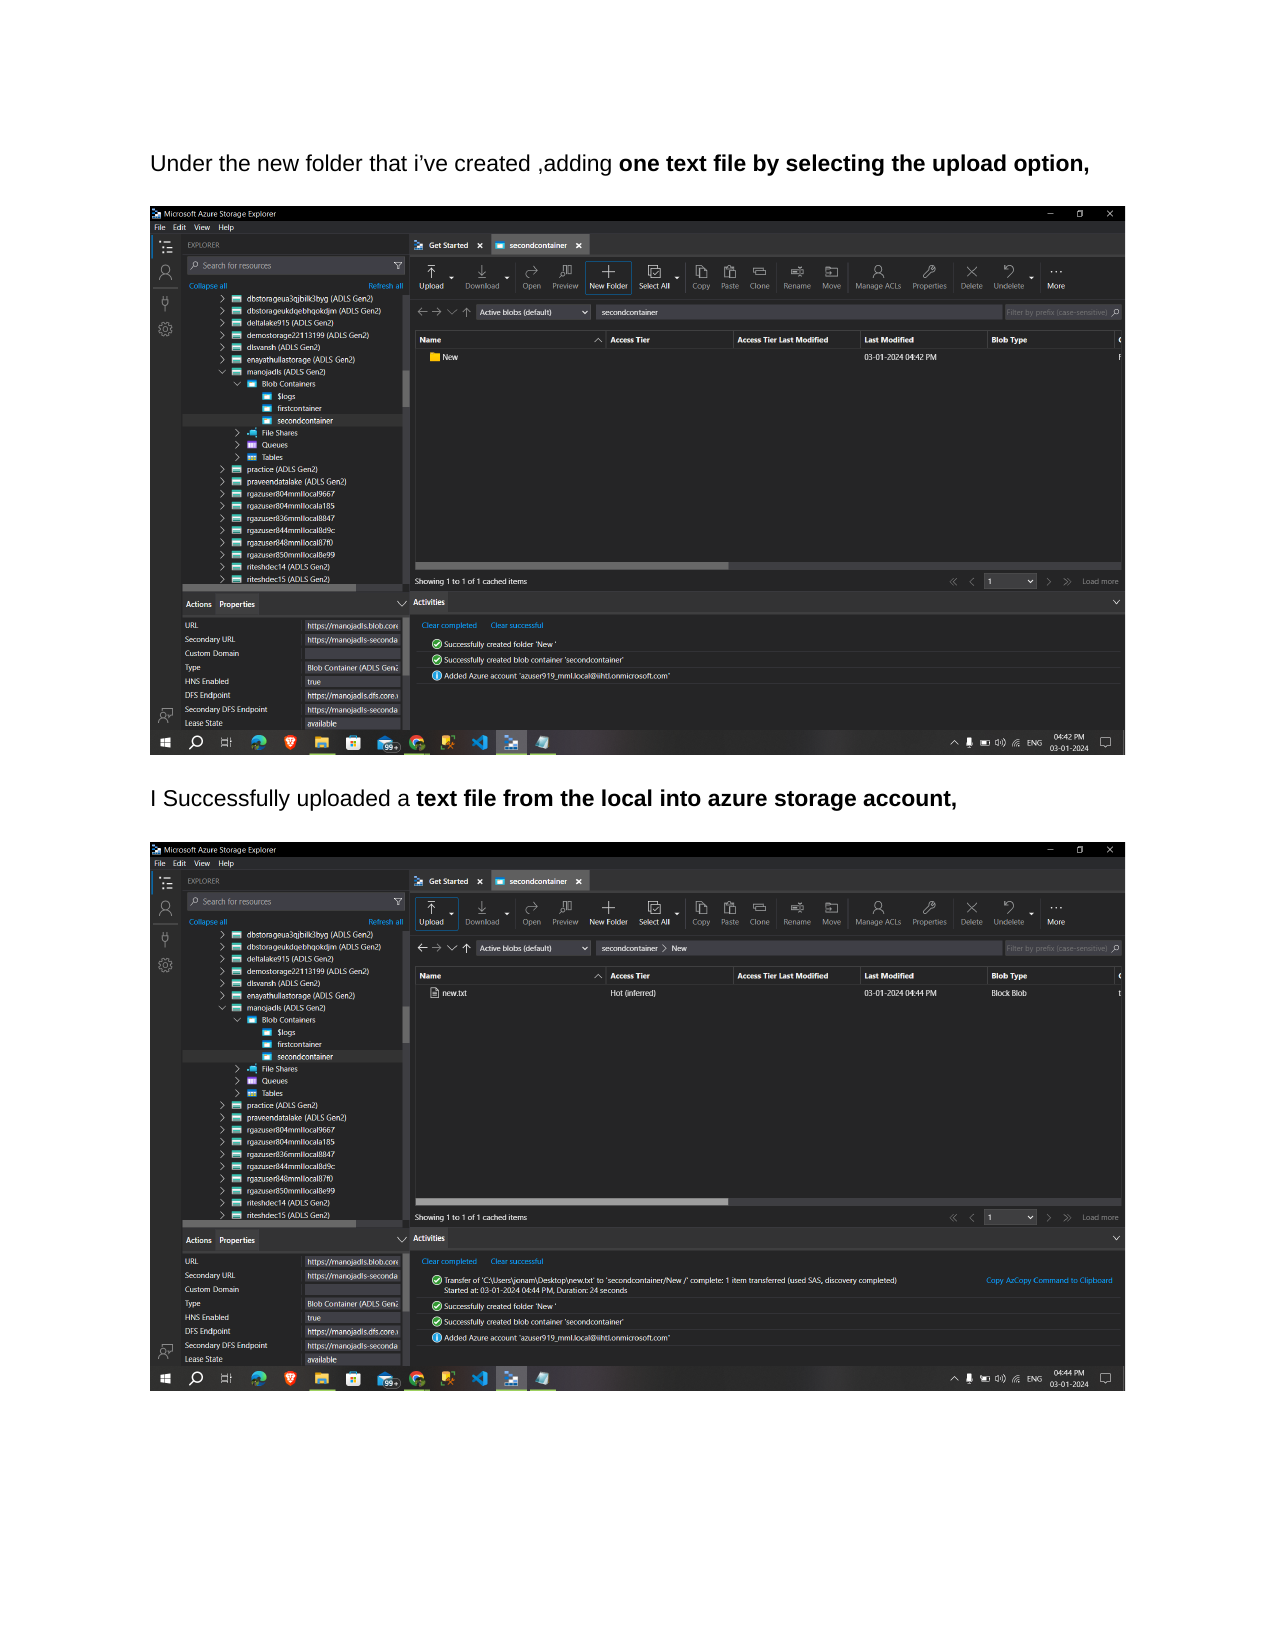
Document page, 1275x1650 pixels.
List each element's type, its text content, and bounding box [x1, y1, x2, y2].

picture [150, 842, 1125, 1391]
picture [150, 206, 1125, 755]
text I Successfully uploaded a text file from the local into azure storage account, [150, 785, 1125, 812]
text Under the new folder that i’ve created ,adding one text file by selecting the upload option, [150, 150, 1125, 176]
